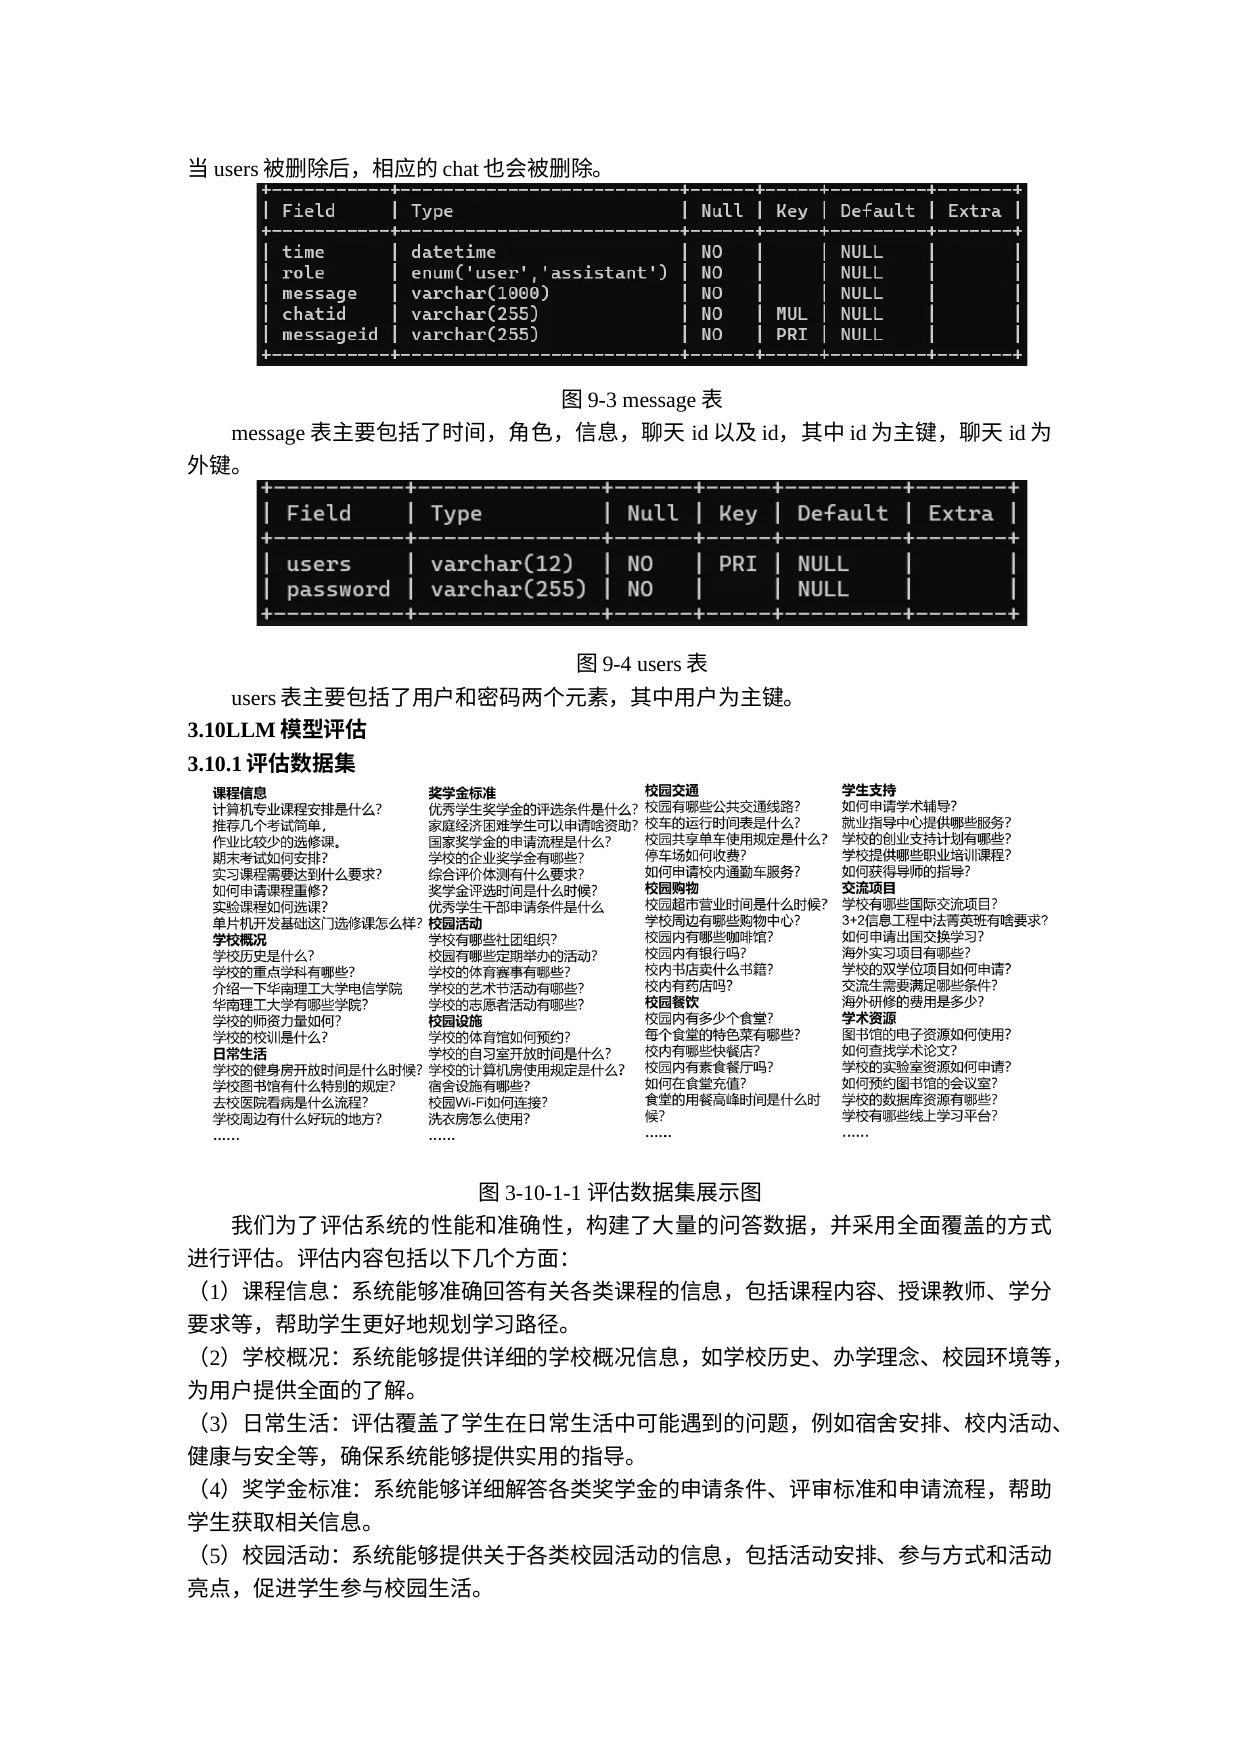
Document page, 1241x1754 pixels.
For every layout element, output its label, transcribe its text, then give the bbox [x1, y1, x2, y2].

subtitle 3.10LLM模型评估 [187, 712, 1053, 745]
picture [256, 480, 1028, 626]
text （5）校园活动：系统能够提供关于各类校园活动的信息，包括活动安排、参与方式和活动亮点，促进学生参与校园生活。 [187, 1537, 1053, 1603]
picture [187, 777, 1053, 1149]
text （2）学校概况：系统能够提供详细的学校概况信息，如学校历史、办学理念、校园环境等，为用户提供全面的了解。 [187, 1339, 1053, 1405]
subtitle 3.10.1评估数据集 [187, 745, 1053, 777]
text 图9-3 message表 [187, 382, 1053, 415]
text 图3-10-1-1 评估数据集展示图 [187, 1174, 1053, 1207]
text message表主要包括了时间，角色，信息，聊天id以及id，其中id为主键，聊天id为外键。 [187, 415, 1053, 481]
text users表主要包括了用户和密码两个元素，其中用户为主键。 [187, 679, 1053, 712]
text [187, 151, 1053, 183]
text （1）课程信息：系统能够准确回答有关各类课程的信息，包括课程内容、授课教师、学分要求等，帮助学生更好地规划学习路径。 [187, 1273, 1053, 1339]
text 我们为了评估系统的性能和准确性，构建了大量的问答数据，并采用全面覆盖的方式进行评估。评估内容包括以下几个方面： [187, 1207, 1053, 1273]
picture [256, 183, 1028, 366]
text （4）奖学金标准：系统能够详细解答各类奖学金的申请条件、评审标准和申请流程，帮助学生获取相关信息。 [187, 1471, 1053, 1537]
text 图9-4 users表 [187, 646, 1053, 679]
text （3）日常生活：评估覆盖了学生在日常生活中可能遇到的问题，例如宿舍安排、校内活动、健康与安全等，确保系统能够提供实用的指导。 [187, 1405, 1053, 1471]
